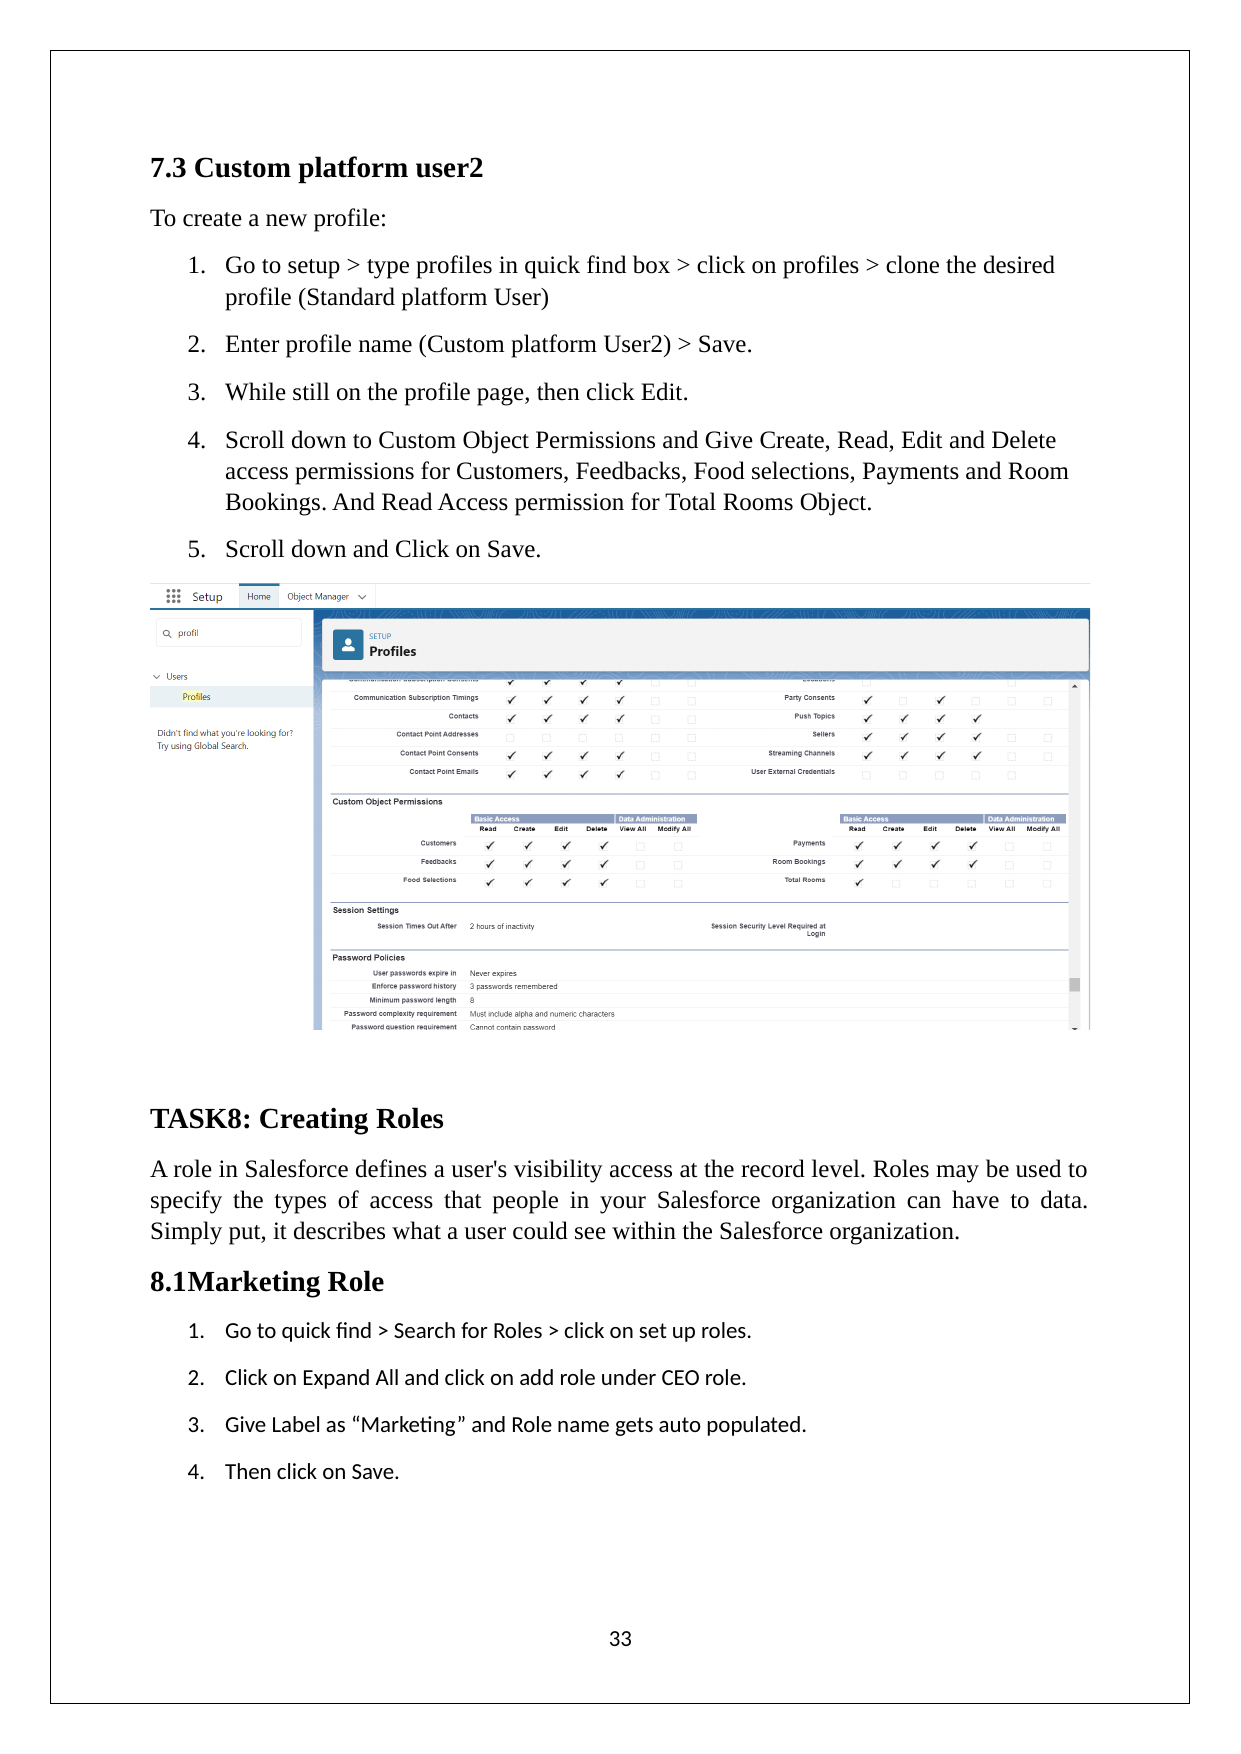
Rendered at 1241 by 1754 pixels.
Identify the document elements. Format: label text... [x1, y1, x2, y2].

text 7.3 Custom platform user2 [150, 150, 1090, 183]
list Scroll down to Custom Object Permissions and Give Create, Read, Edit and Delete access permissions for Customers, Feedbacks, Food selections, Payments and Room Bookings. And Read Access permission for Total Rooms Object. [187, 425, 1090, 516]
text To create a new profile: [150, 203, 1090, 232]
text A role in Salesforce defines a user's visibility access at the record level. Roles may be used to specify the types of access that people in your Salesforce organization can have to data. Simply put, it describes what a user could see within the Salesforce organization. [150, 1154, 1090, 1245]
list Marketing Role [150, 1264, 1090, 1297]
list While still on the profile page, then click Edit. [187, 377, 1090, 406]
list Then click on Save. [187, 1457, 1090, 1485]
list Click on Expand All and click on add role under CEO role. [187, 1363, 1090, 1392]
list Scroll down and Click on Save. [187, 534, 1090, 563]
text TASK8: Creating Roles [150, 1101, 1090, 1135]
picture [150, 582, 1091, 1030]
list Enter profile name (Custom platform User2) > Save. [187, 329, 1090, 358]
list Go to setup > type profiles in quick find box > click on profiles > clone the desired profile (Standard platform User) [187, 251, 1090, 310]
list Give Label as “Marketing” and Role name gets auto populated. [187, 1410, 1090, 1438]
list Go to quick find > Search for Roles > click on set up roles. [187, 1317, 1090, 1345]
